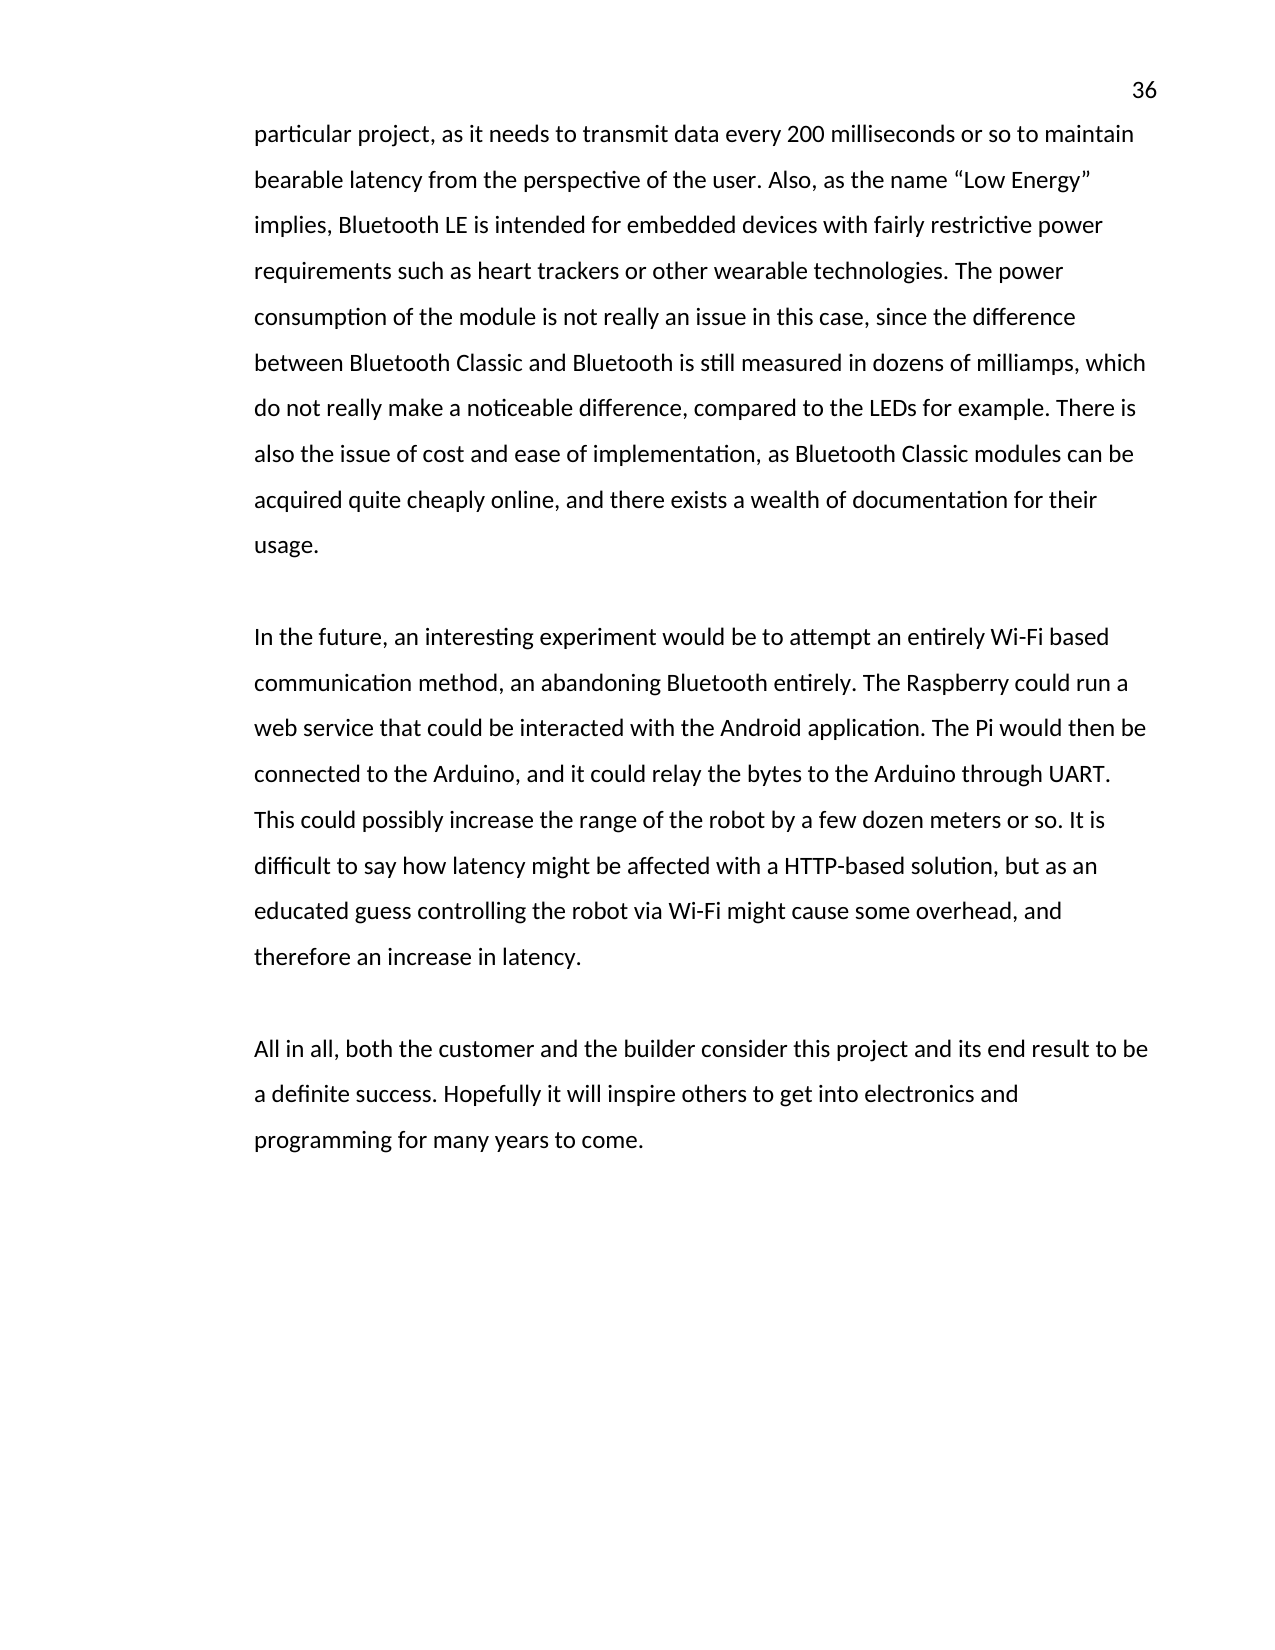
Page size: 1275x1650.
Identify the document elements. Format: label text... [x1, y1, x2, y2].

text In the future, an interesting experiment would be to attempt an entirely Wi-Fi based communication method, an abandoning Bluetooth entirely. The Raspberry could run a web service that could be interacted with the Android application. The Pi would then be connected to the Arduino, and it could relay the bytes to the Arduino through UART. This could possibly increase the range of the robot by a few dozen meters or so. It is difficult to say how latency might be affected with a HTTP-based solution, but as an educated guess controlling the robot via Wi-Fi might cause some overhead, and therefore an increase in latency. [254, 621, 1157, 972]
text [254, 118, 1157, 560]
text All in all, both the customer and the builder consider this project and its end result to be a definite success. Hopefully it will inspire others to get into electronics and programming for many years to come. [254, 1033, 1157, 1155]
